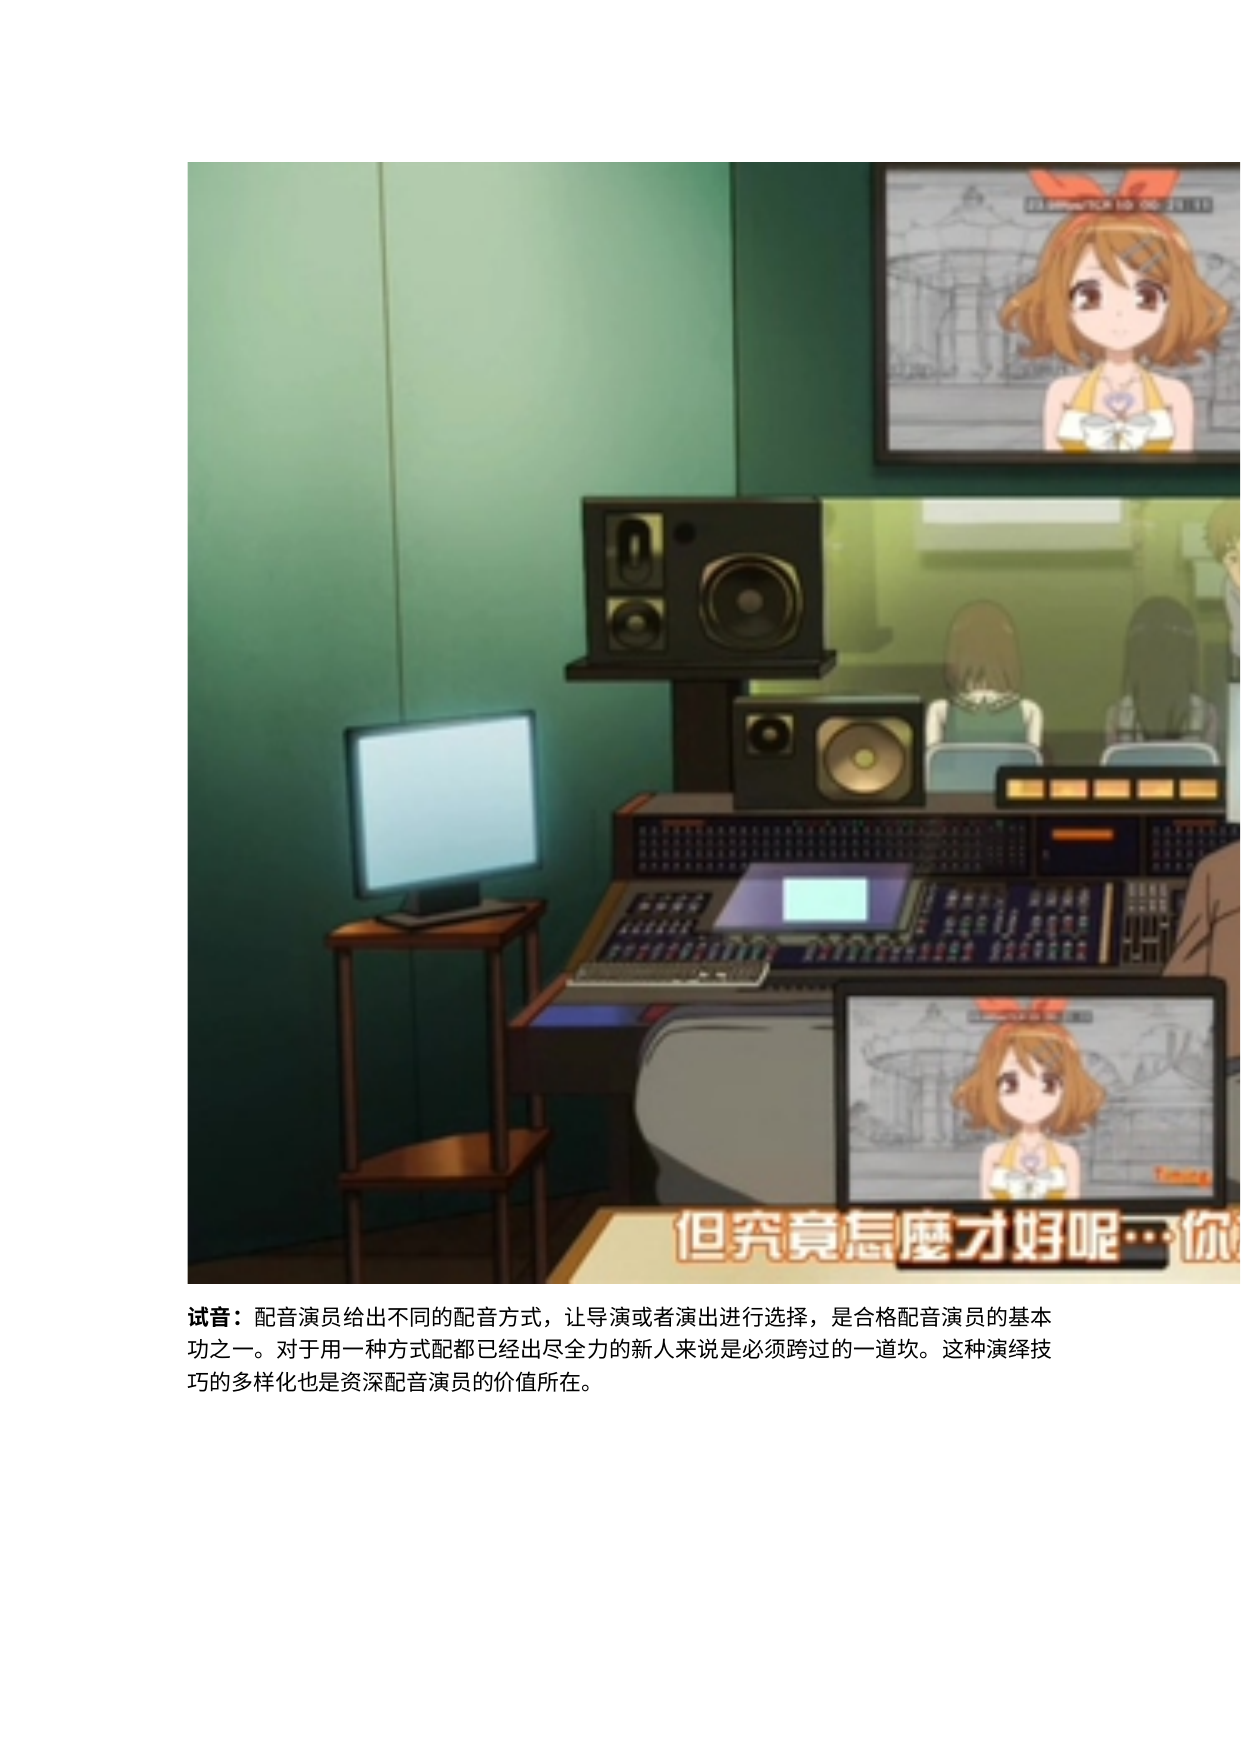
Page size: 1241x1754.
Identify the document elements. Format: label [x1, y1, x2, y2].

picture [187, 162, 1241, 1284]
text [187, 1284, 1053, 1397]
